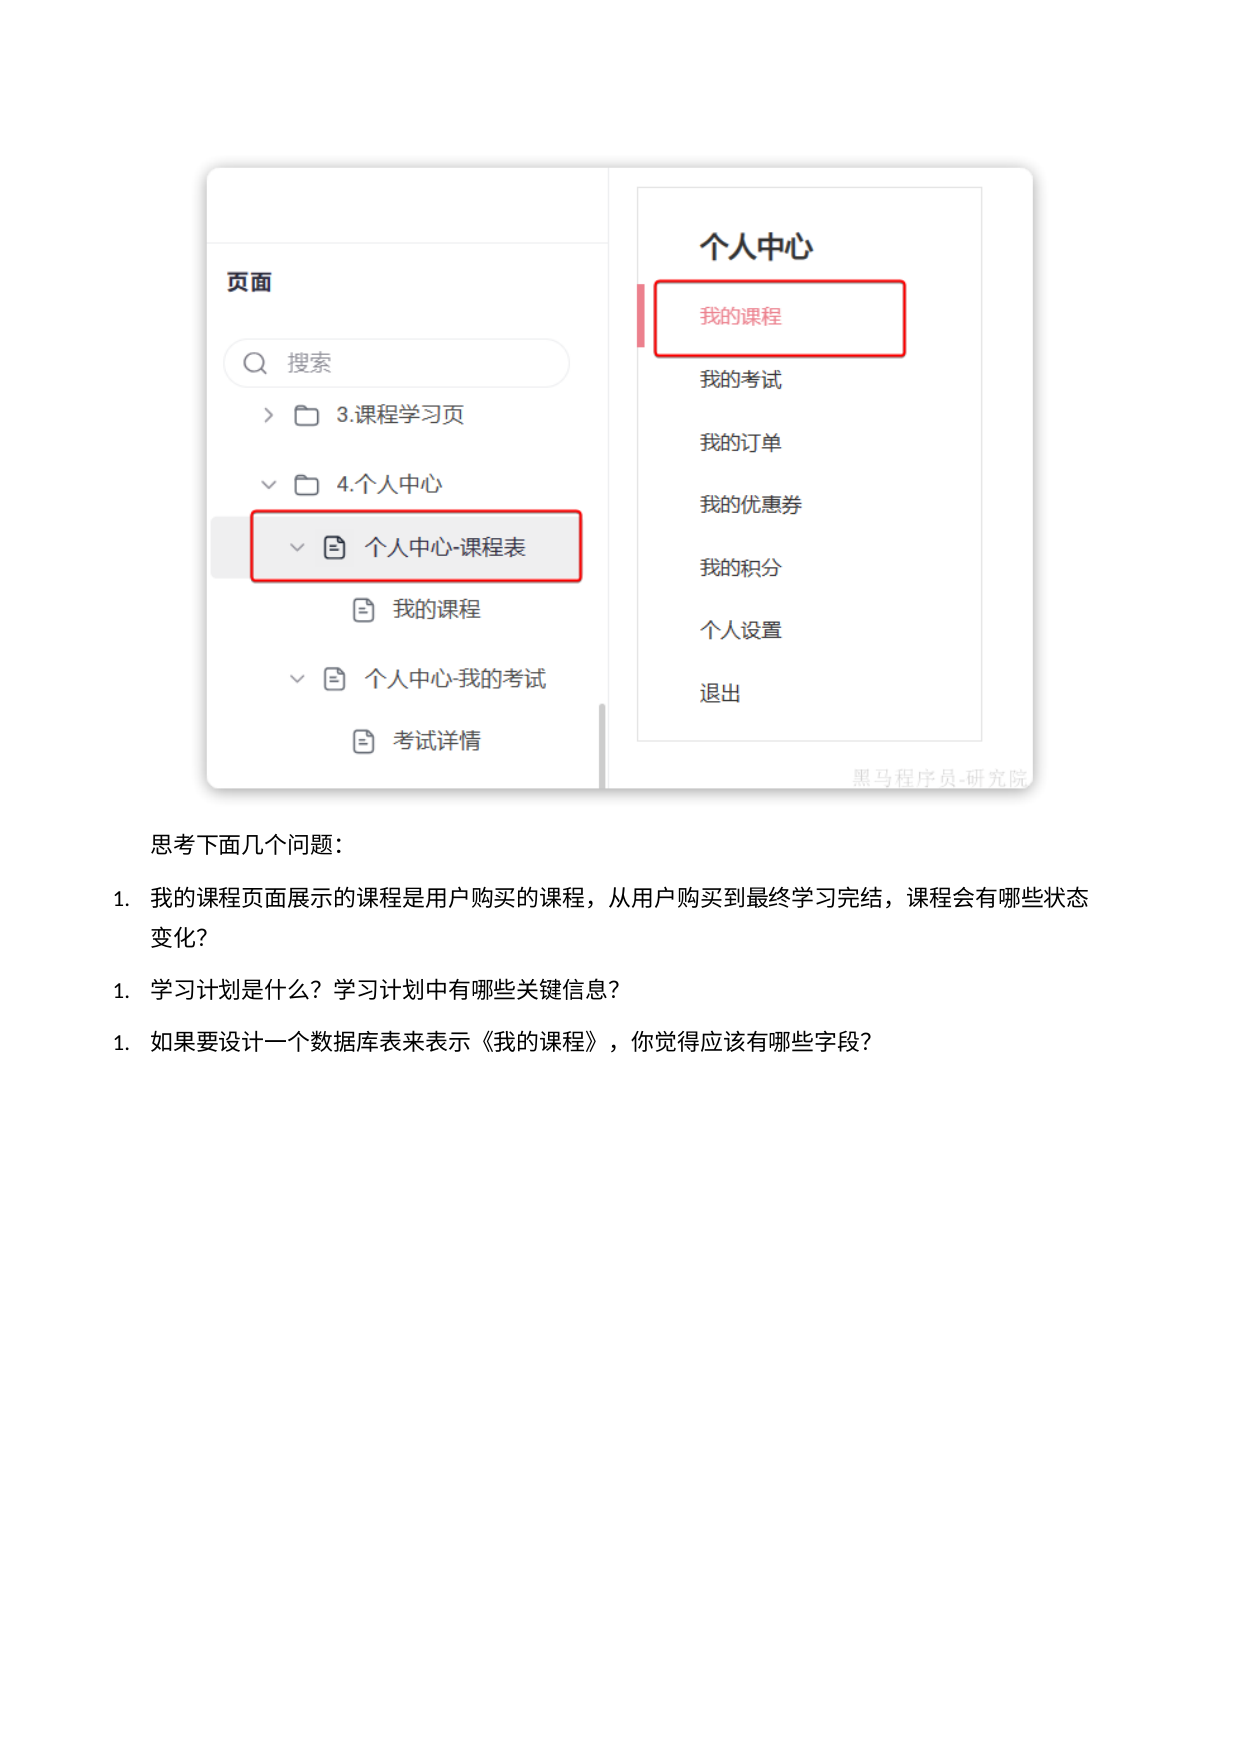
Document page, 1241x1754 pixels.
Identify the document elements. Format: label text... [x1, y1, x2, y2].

list 如果要设计一个数据库表来表示《我的课程》，你觉得应该有哪些字段？ [112, 1024, 1090, 1057]
list 我的课程页面展示的课程是用户购买的课程，从用户购买到最终学习完结，课程会有哪些状态变化？ [112, 880, 1090, 953]
text 思考下面几个问题： [150, 827, 1090, 861]
list 学习计划是什么？学习计划中有哪些关键信息？ [112, 972, 1090, 1005]
picture [188, 150, 1052, 810]
